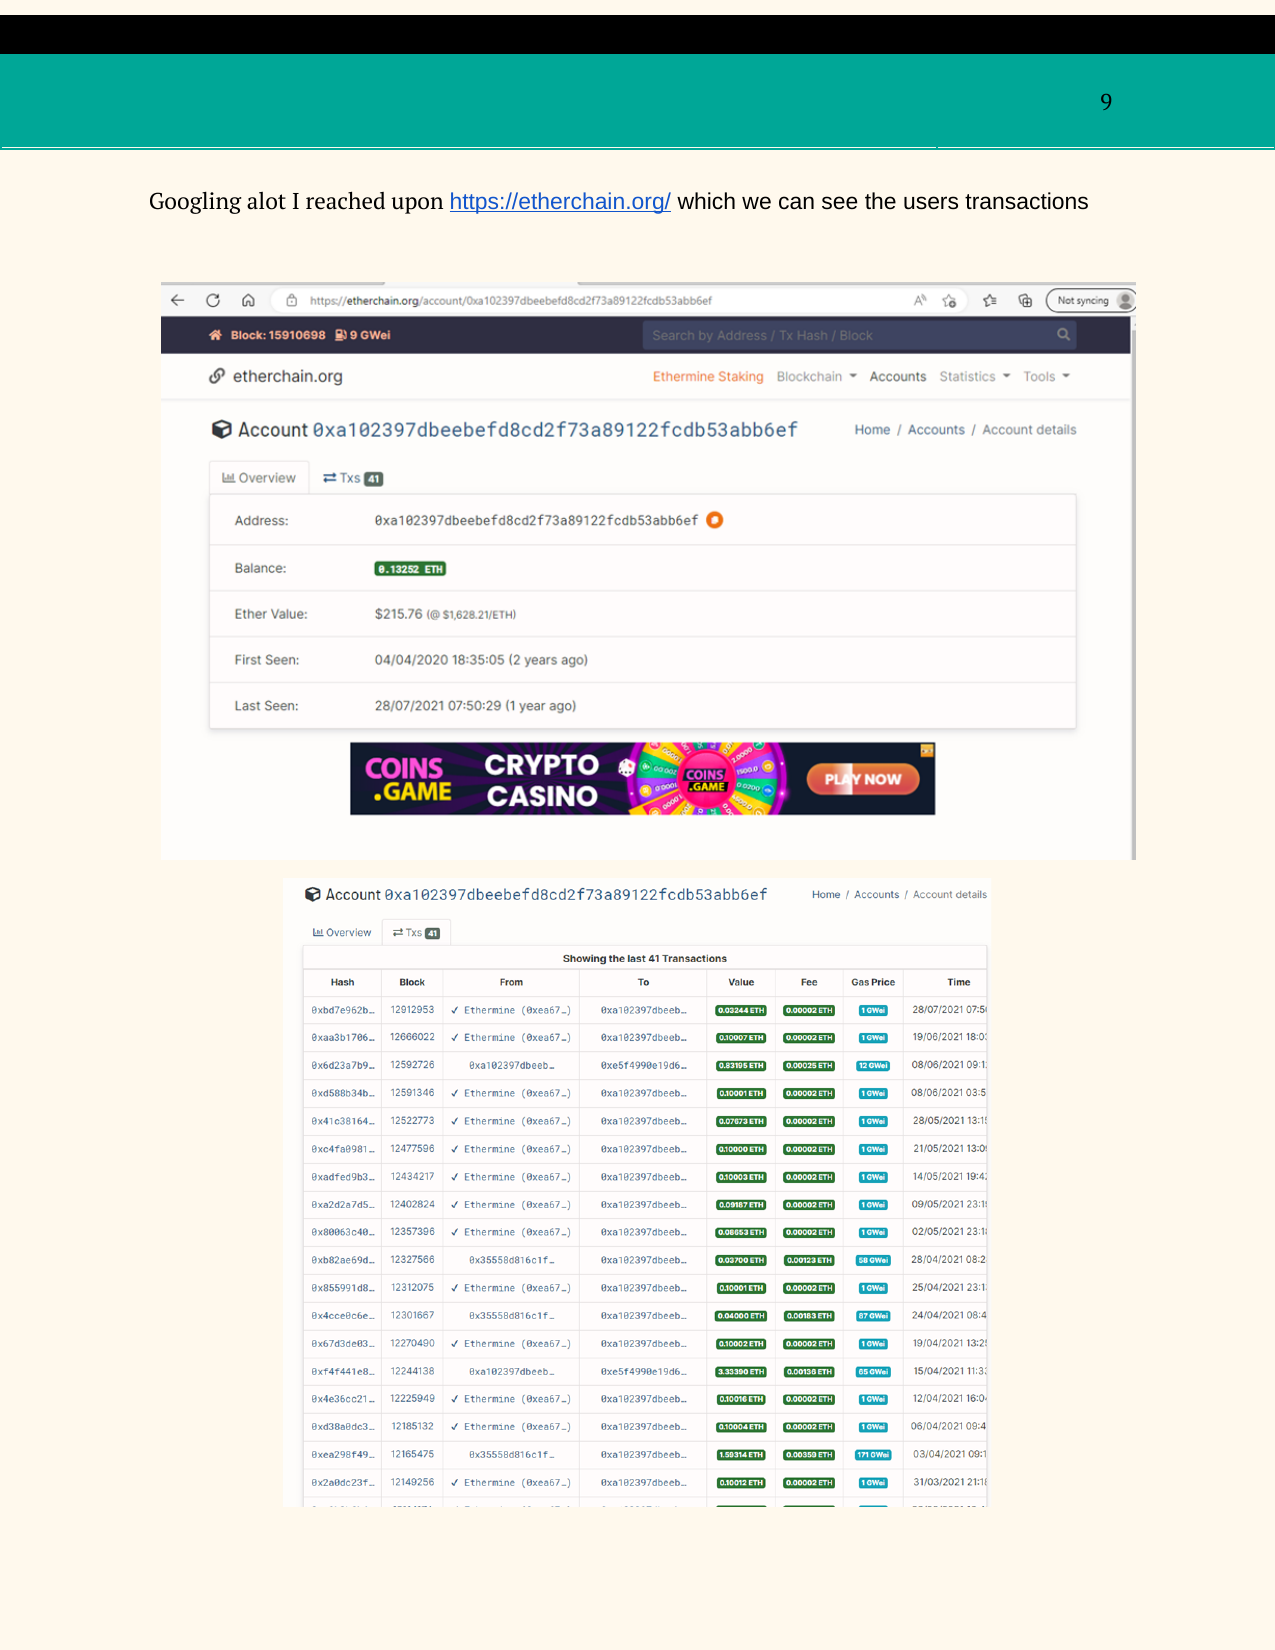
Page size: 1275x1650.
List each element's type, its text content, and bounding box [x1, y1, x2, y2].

text Googling alot I reached upon https://etherchain.org/ which we can see the users transactions [148, 186, 1127, 216]
picture [161, 282, 1136, 860]
picture [282, 878, 992, 1507]
